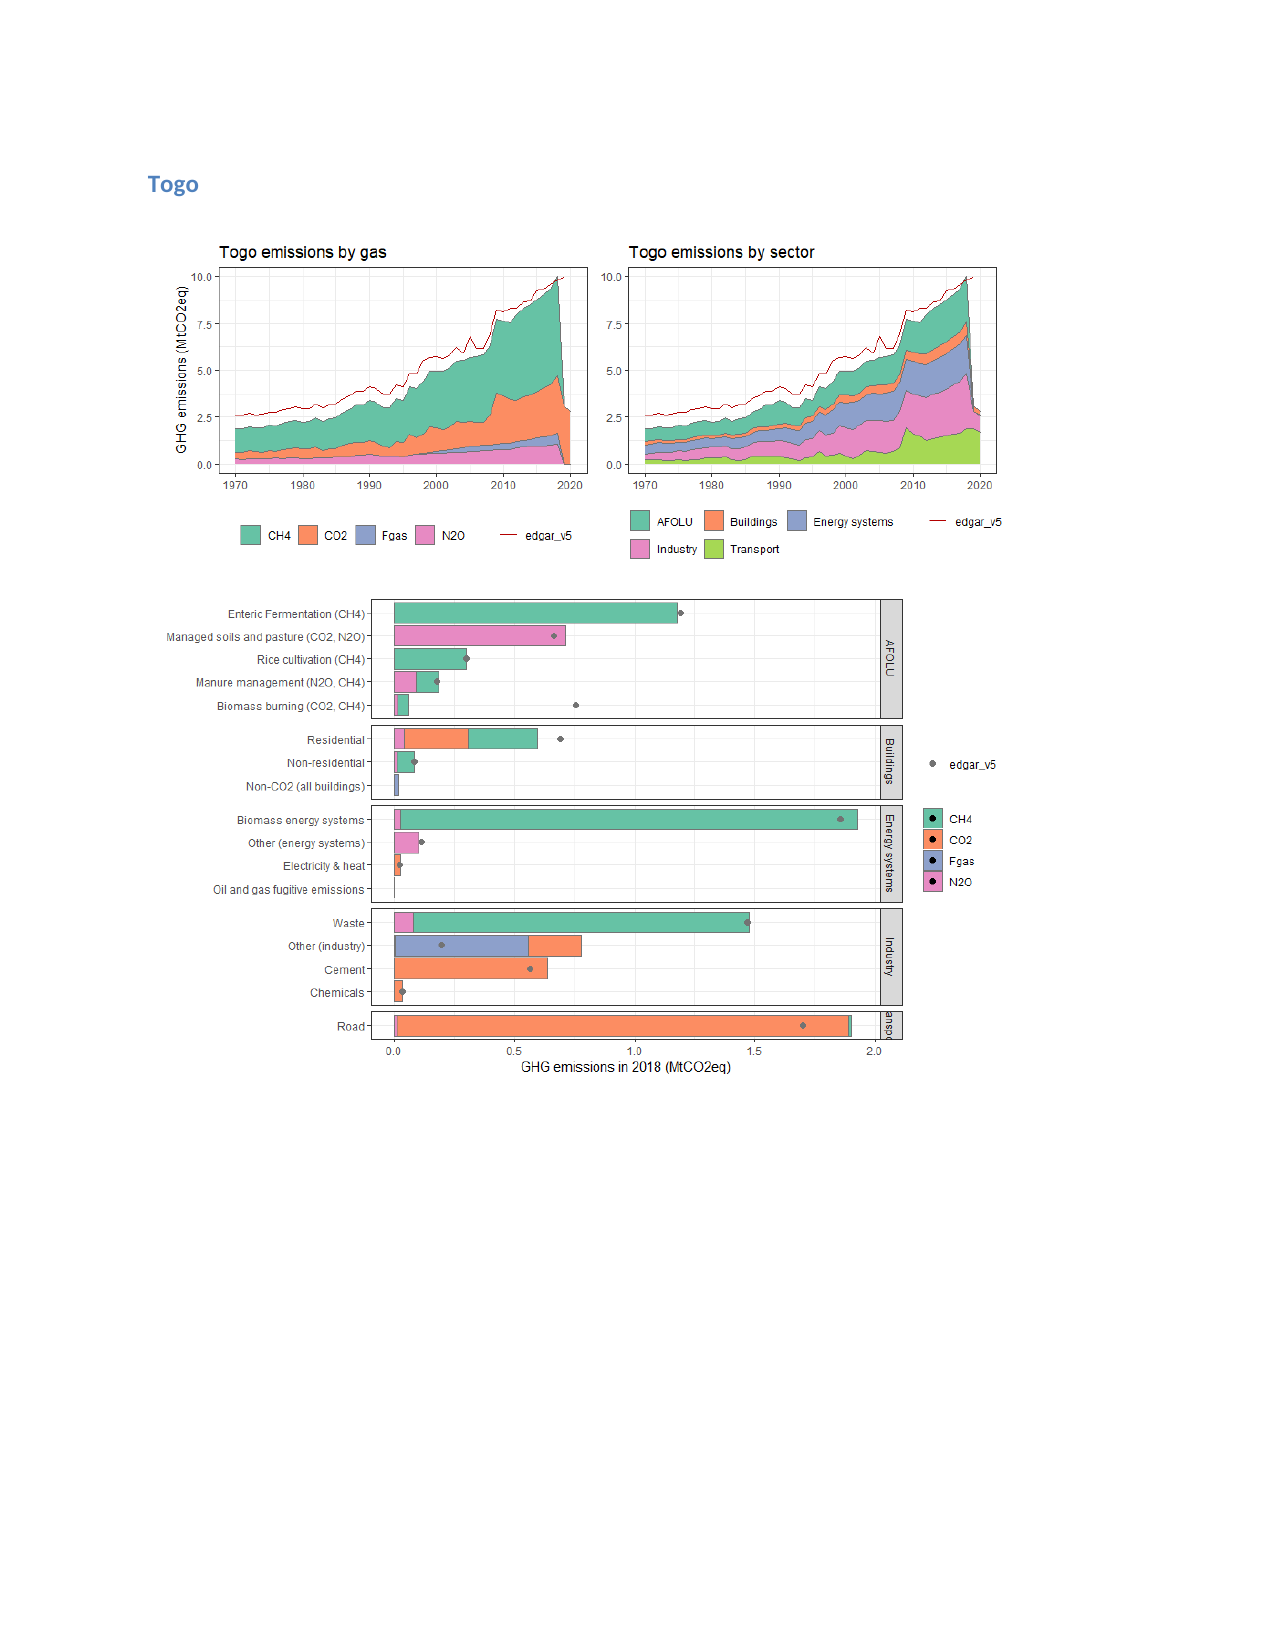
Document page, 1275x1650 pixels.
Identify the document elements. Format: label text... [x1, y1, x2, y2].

picture [147, 217, 1023, 1093]
subtitle Togo [148, 168, 1127, 199]
